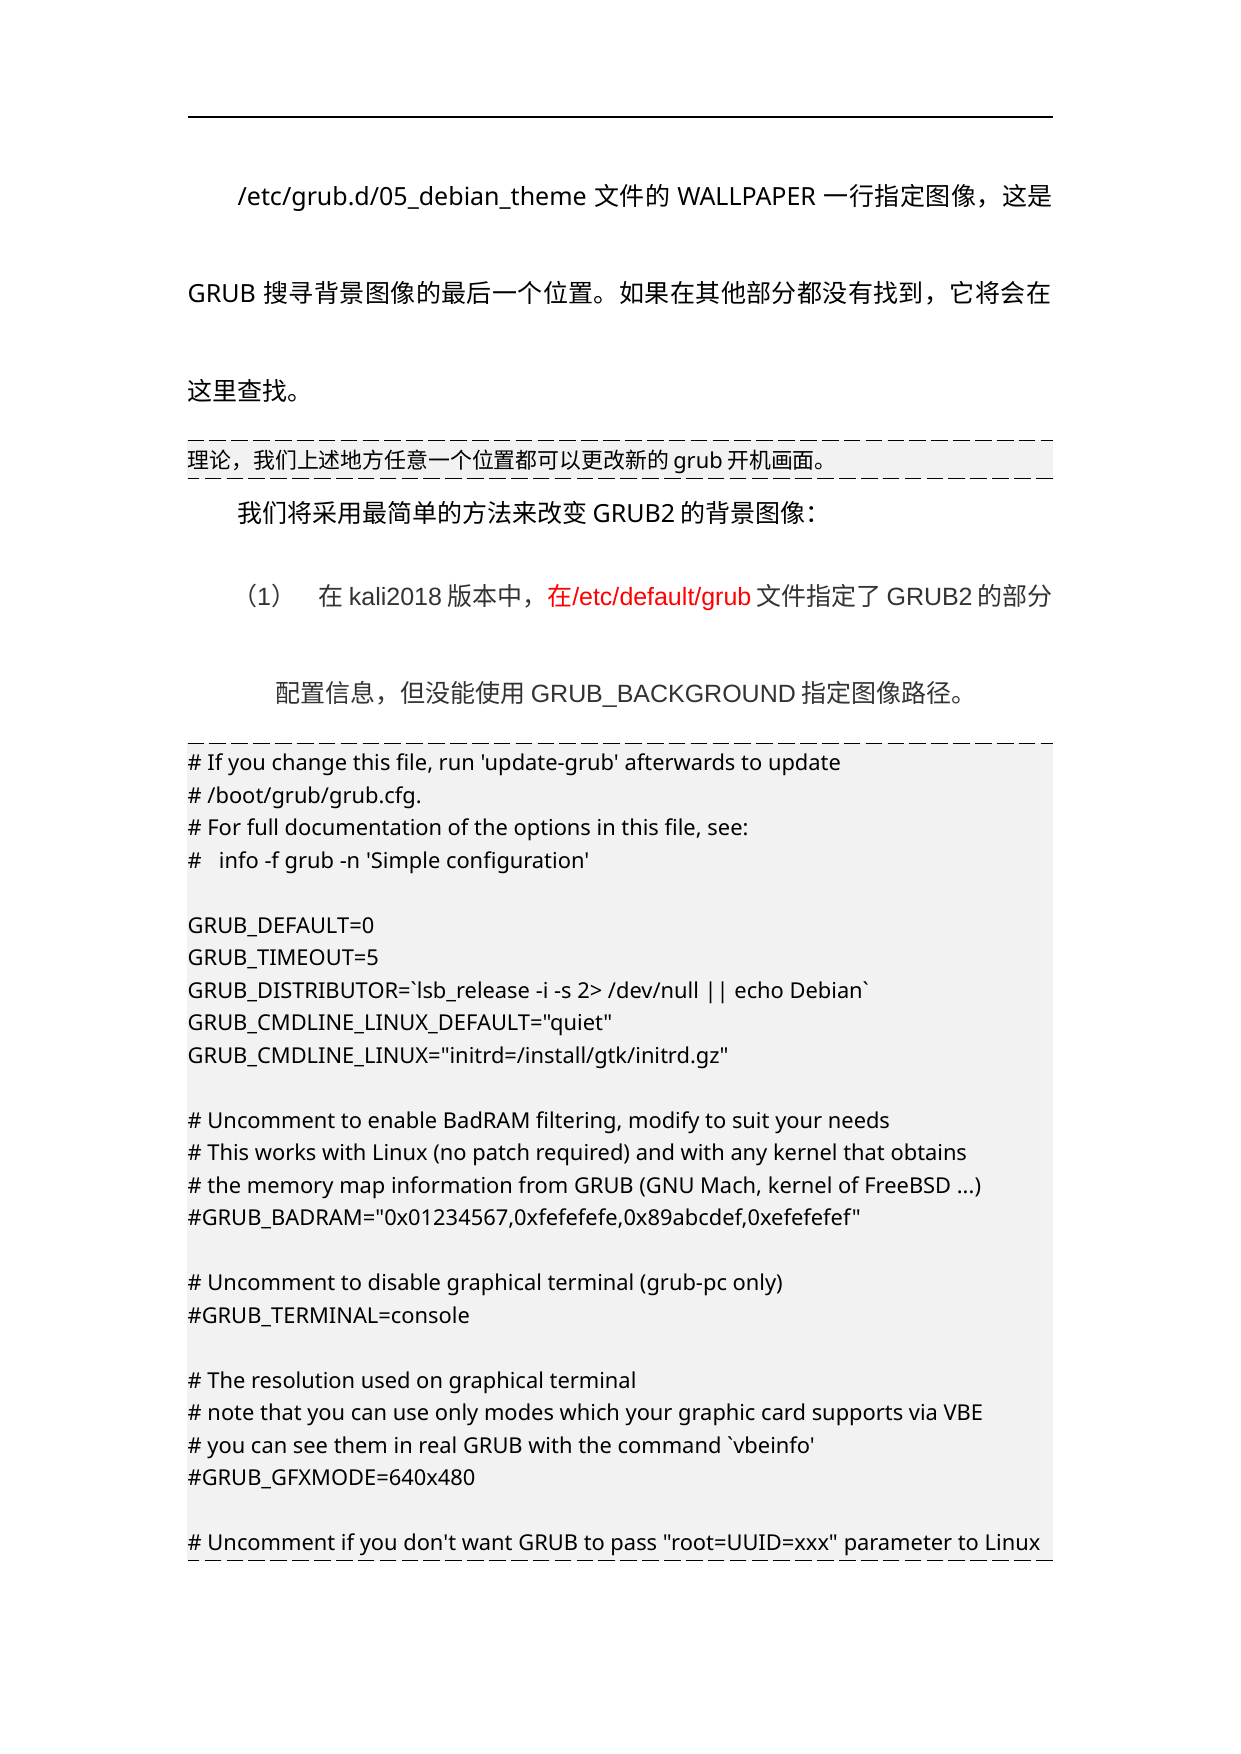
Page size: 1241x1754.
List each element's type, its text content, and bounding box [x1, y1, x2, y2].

text # The resolution used on graphical terminal [187, 1363, 1053, 1396]
text GRUB_TIMEOUT=5 [187, 941, 1053, 973]
text GRUB_DEFAULT=0 [187, 908, 1053, 941]
text # note that you can use only modes which your graphic card supports via VBE [187, 1396, 1053, 1428]
text # you can see them in real GRUB with the command `vbeinfo' [187, 1428, 1053, 1461]
text GRUB_CMDLINE_LINUX="initrd=/install/gtk/initrd.gz" [187, 1038, 1053, 1071]
text GRUB_CMDLINE_LINUX_DEFAULT="quiet" [187, 1006, 1053, 1038]
text # info -f grub -n 'Simple configuration' [187, 843, 1053, 876]
text # This works with Linux (no patch required) and with any kernel that obtains [187, 1136, 1053, 1168]
text #GRUB_BADRAM="0x01234567,0xfefefefe,0x89abcdef,0xefefefef" [187, 1201, 1053, 1233]
text # If you change this file, run 'update-grub' afterwards to update [187, 743, 1053, 778]
text # /boot/grub/grub.cfg. [187, 778, 1053, 811]
text #GRUB_GFXMODE=640x480 [187, 1461, 1053, 1493]
text #GRUB_TERMINAL=console [187, 1298, 1053, 1331]
text # Uncomment if you don't want GRUB to pass "root=UUID=xxx" parameter to Linux [187, 1523, 1053, 1561]
text # the memory map information from GRUB (GNU Mach, kernel of FreeBSD ...) [187, 1168, 1053, 1201]
text 理论，我们上述地方任意一个位置都可以更改新的grub开机画面。 [187, 440, 1053, 479]
text GRUB_DISTRIBUTOR=`lsb_release -i -s 2> /dev/null || echo Debian` [187, 973, 1053, 1006]
text /etc/grub.d/05_debian_theme 文件的 WALLPAPER 一行指定图像，这是 GRUB 搜寻背景图像的最后一个位置。如果在其他部分都没有找到，它将会在这里查找。 [187, 162, 1053, 422]
text 我们将采用最简单的方法来改变GRUB2的背景图像： [187, 479, 1053, 544]
text # For full documentation of the options in this file, see: [187, 811, 1053, 843]
text # Uncomment to disable graphical terminal (grub-pc only) [187, 1266, 1053, 1298]
list 在kali2018版本中，在/etc/default/grub文件指定了GRUB2的部分配置信息，但没能使用GRUB_BACKGROUND指定图像路径。 [232, 562, 1053, 724]
text # Uncomment to enable BadRAM filtering, modify to suit your needs [187, 1103, 1053, 1136]
